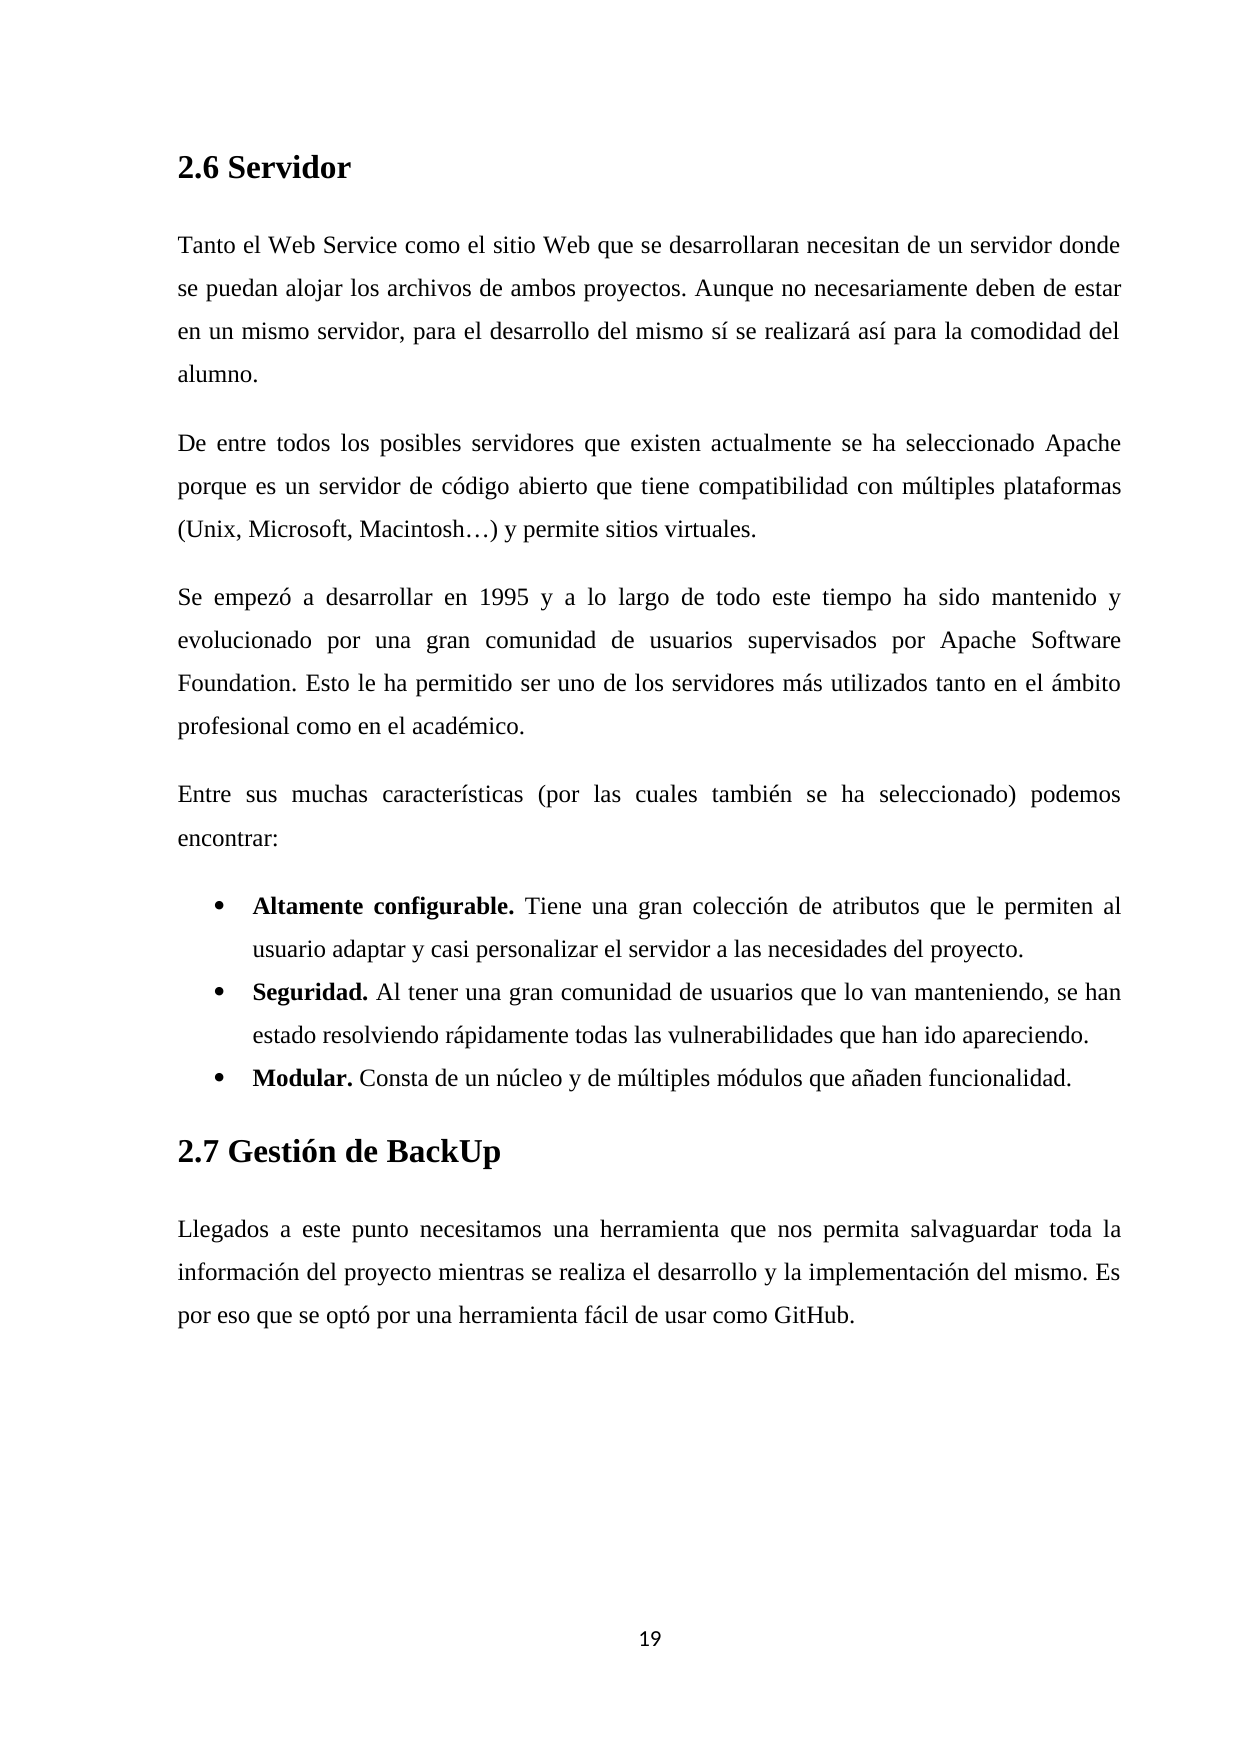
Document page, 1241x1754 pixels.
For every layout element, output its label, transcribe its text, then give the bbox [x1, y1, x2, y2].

subtitle 2.6 Servidor [177, 148, 1122, 186]
subtitle 2.7 Gestión de BackUp [177, 1131, 1122, 1170]
text Se empezó a desarrollar en 1995 y a lo largo de todo este tiempo ha sido mantenido y evolucionado por una gran comunidad de usuarios supervisados por Apache Software Foundation. Esto le ha permitido ser uno de los servidores más utilizados tanto en el ámbito profesional como en el académico. [177, 582, 1122, 740]
text De entre todos los posibles servidores que existen actualmente se ha seleccionado Apache porque es un servidor de código abierto que tiene compatibilidad con múltiples plataformas (Unix, Microsoft, Macintosh…) y permite sitios virtuales. [177, 428, 1122, 543]
list Seguridad. Al tener una gran comunidad de usuarios que lo van manteniendo, se han estado resolviendo rápidamente todas las vulnerabilidades que han ido apareciendo. [215, 977, 1122, 1049]
list Altamente configurable. Tiene una gran colección de atributos que le permiten al usuario adaptar y casi personalizar el servidor a las necesidades del proyecto. [215, 891, 1122, 963]
list Modular. Consta de un núcleo y de múltiples módulos que añaden funcionalidad. [215, 1063, 1122, 1092]
text Llegados a este punto necesitamos una herramienta que nos permita salvaguardar toda la información del proyecto mientras se realiza el desarrollo y la implementación del mismo. Es por eso que se optó por una herramienta fácil de usar como GitHub. [177, 1214, 1122, 1329]
text Tanto el Web Service como el sitio Web que se desarrollaran necesitan de un servidor donde se puedan alojar los archivos de ambos proyectos. Aunque no necesariamente deben de estar en un mismo servidor, para el desarrollo del mismo sí se realizará así para la comodidad del alumno. [177, 230, 1122, 388]
text Entre sus muchas características (por las cuales también se ha seleccionado) podemos encontrar: [177, 779, 1122, 851]
